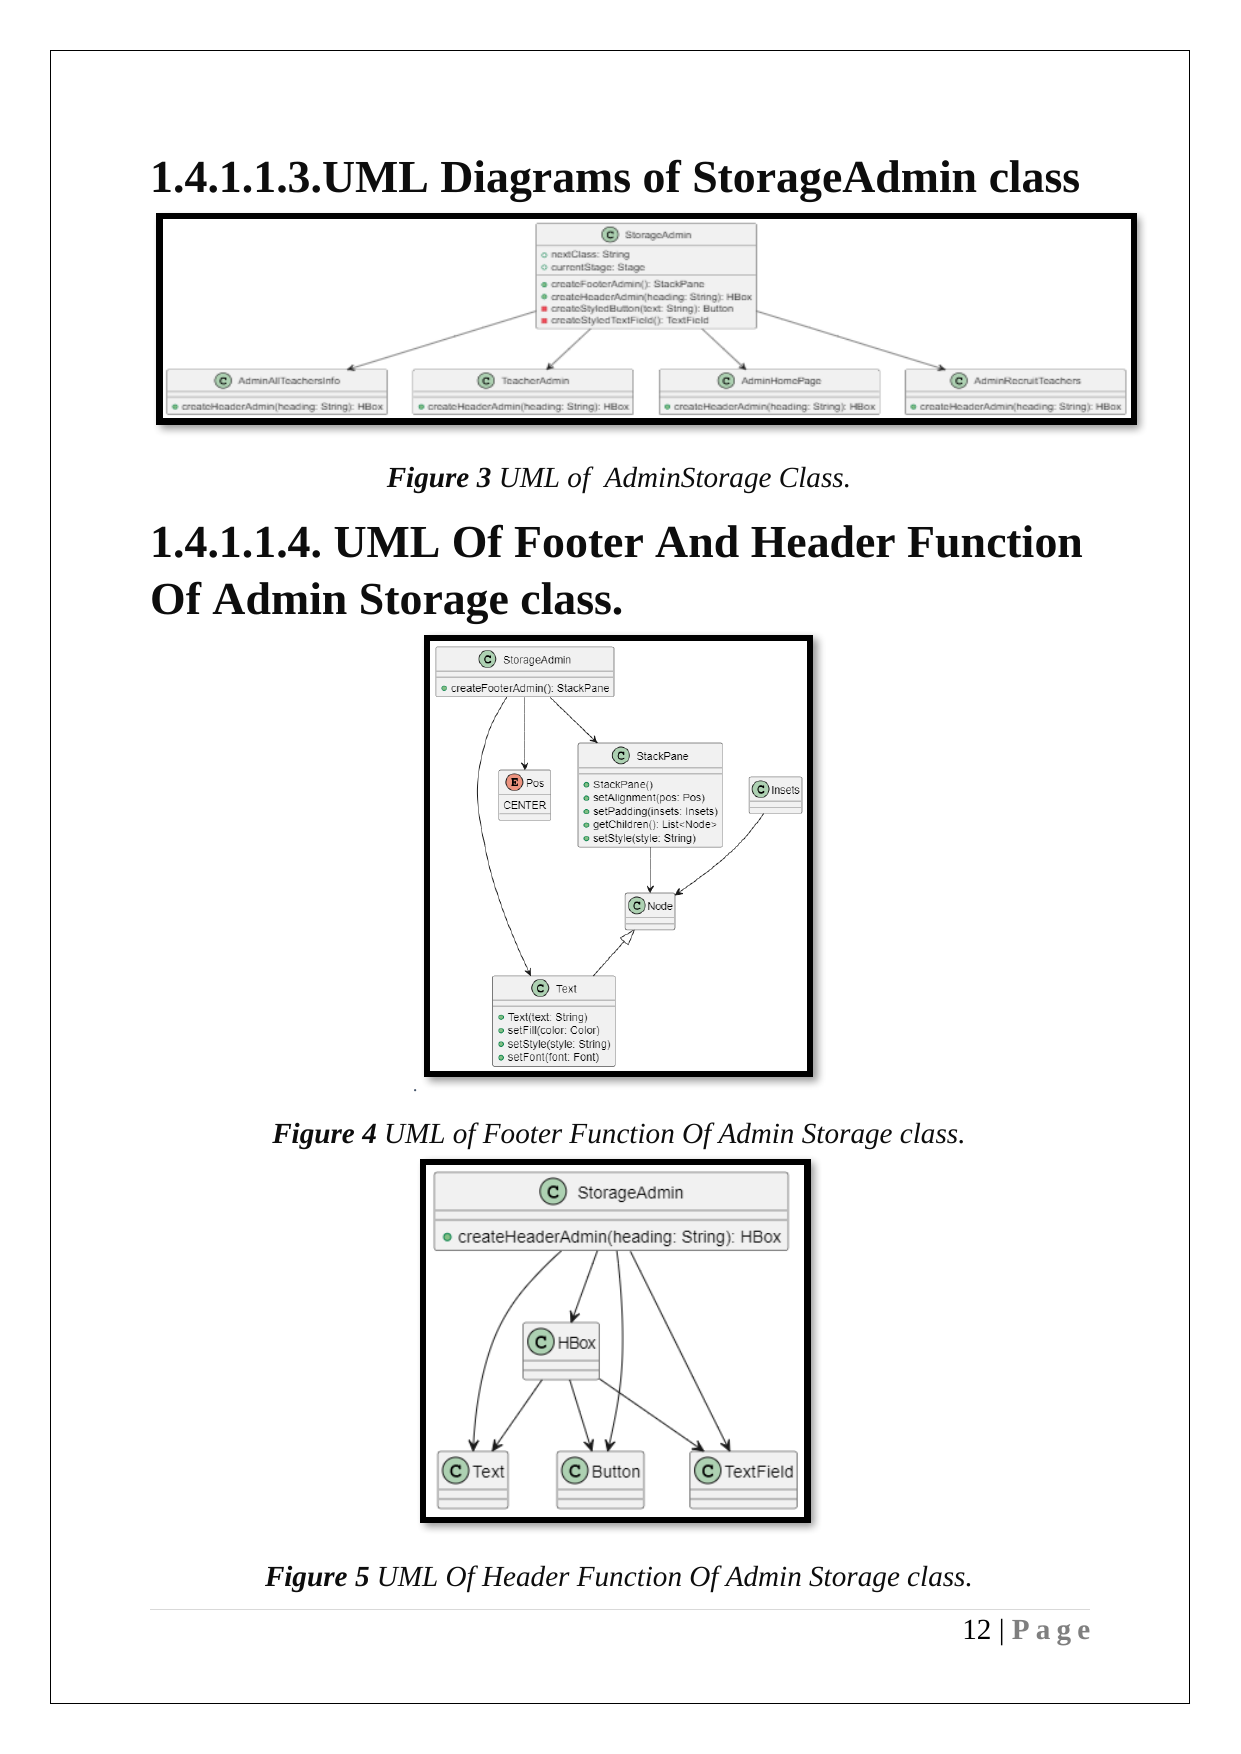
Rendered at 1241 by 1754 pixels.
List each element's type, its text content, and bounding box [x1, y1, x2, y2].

picture [163, 219, 1131, 418]
picture [426, 1165, 804, 1517]
picture [430, 641, 807, 1071]
subtitle 1.4.1.1.3.UML Diagrams of StorageAdmin class [150, 150, 1090, 203]
subtitle 1.4.1.1.4. UML Of Footer And Header Function Of Admin Storage class. [150, 515, 1090, 624]
text Figure 5 UML Of Header Function Of Admin Storage class. [150, 1559, 1090, 1593]
subtitle Figure 4 UML of Footer Function Of Admin Storage class. [150, 1116, 1090, 1150]
text Figure 3 UML of AdminStorage Class. [150, 461, 1090, 494]
